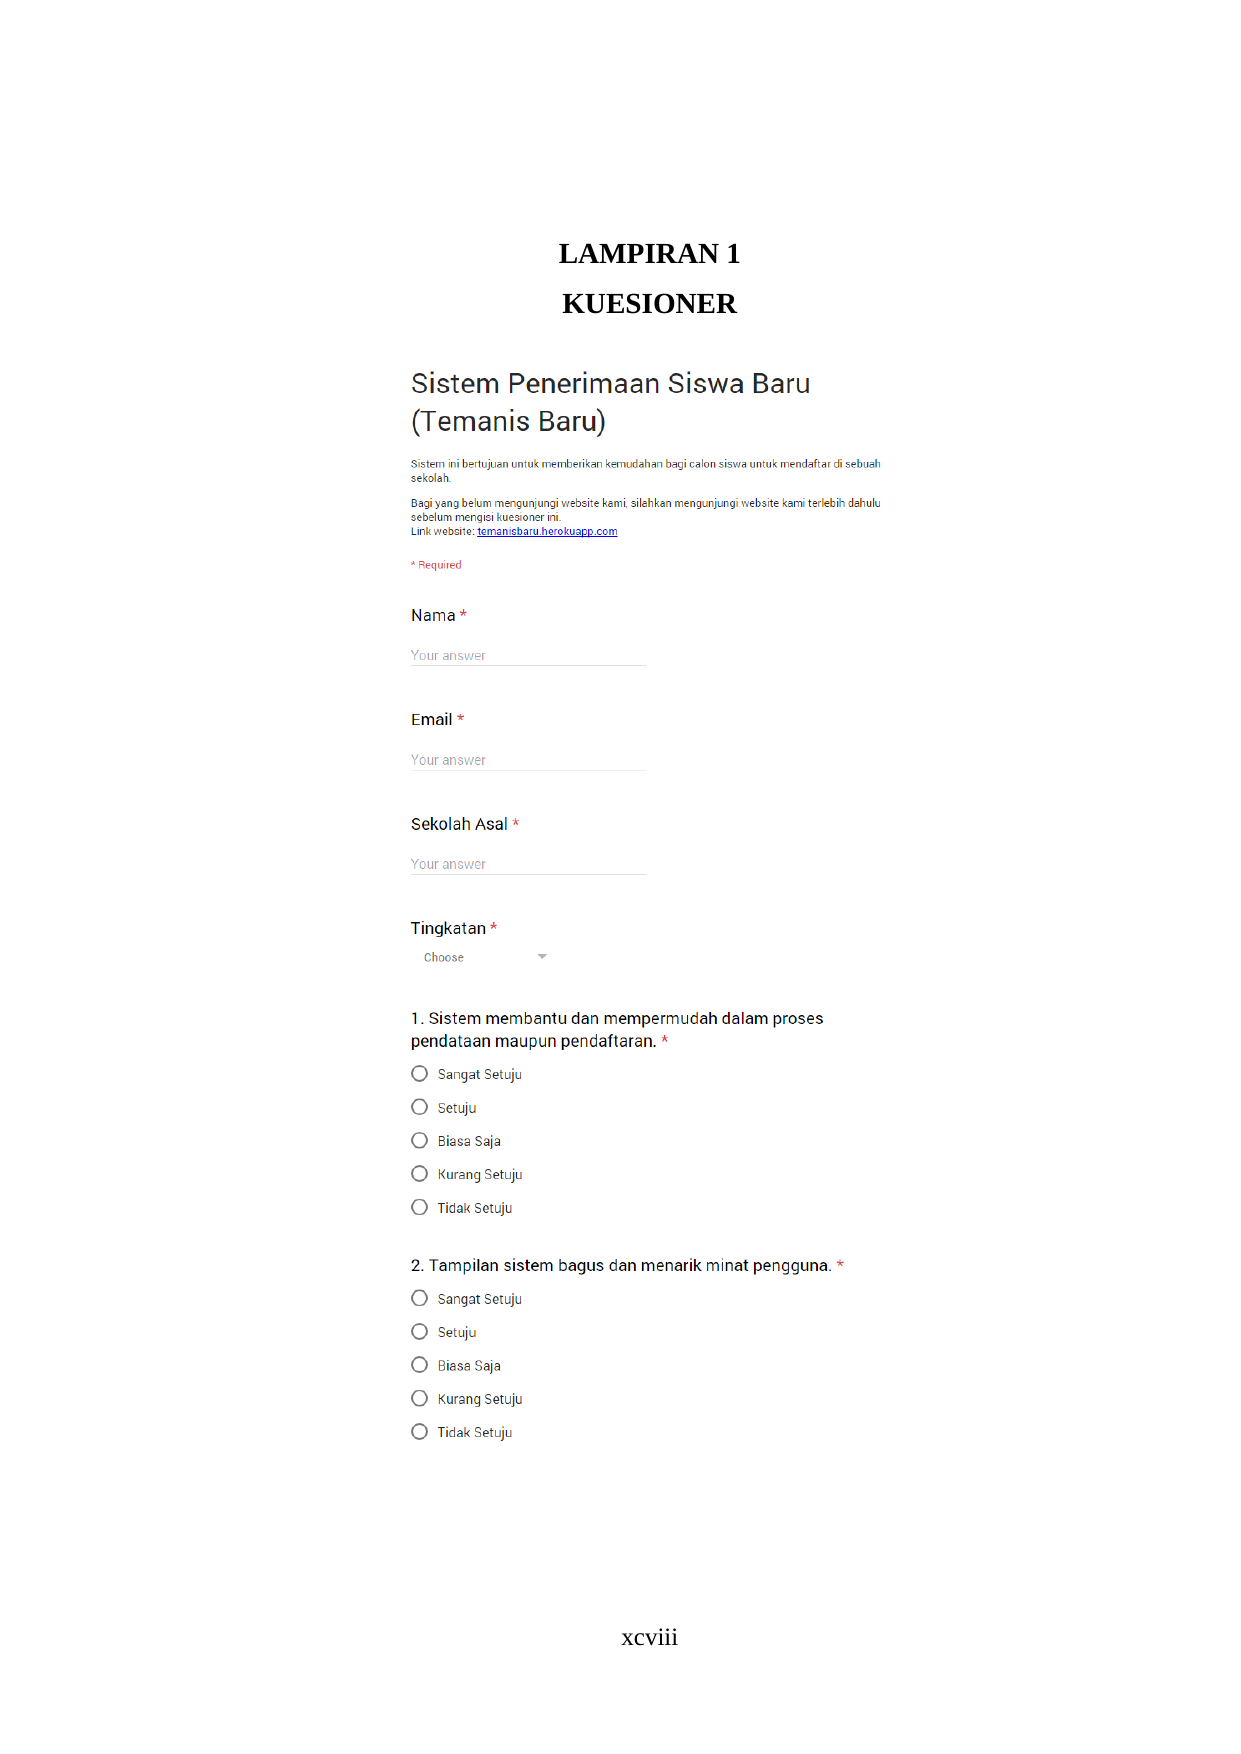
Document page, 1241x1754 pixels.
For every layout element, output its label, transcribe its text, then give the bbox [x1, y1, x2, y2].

picture [384, 336, 915, 1462]
text LAMPIRAN 1 KUESIONER [236, 236, 1063, 320]
